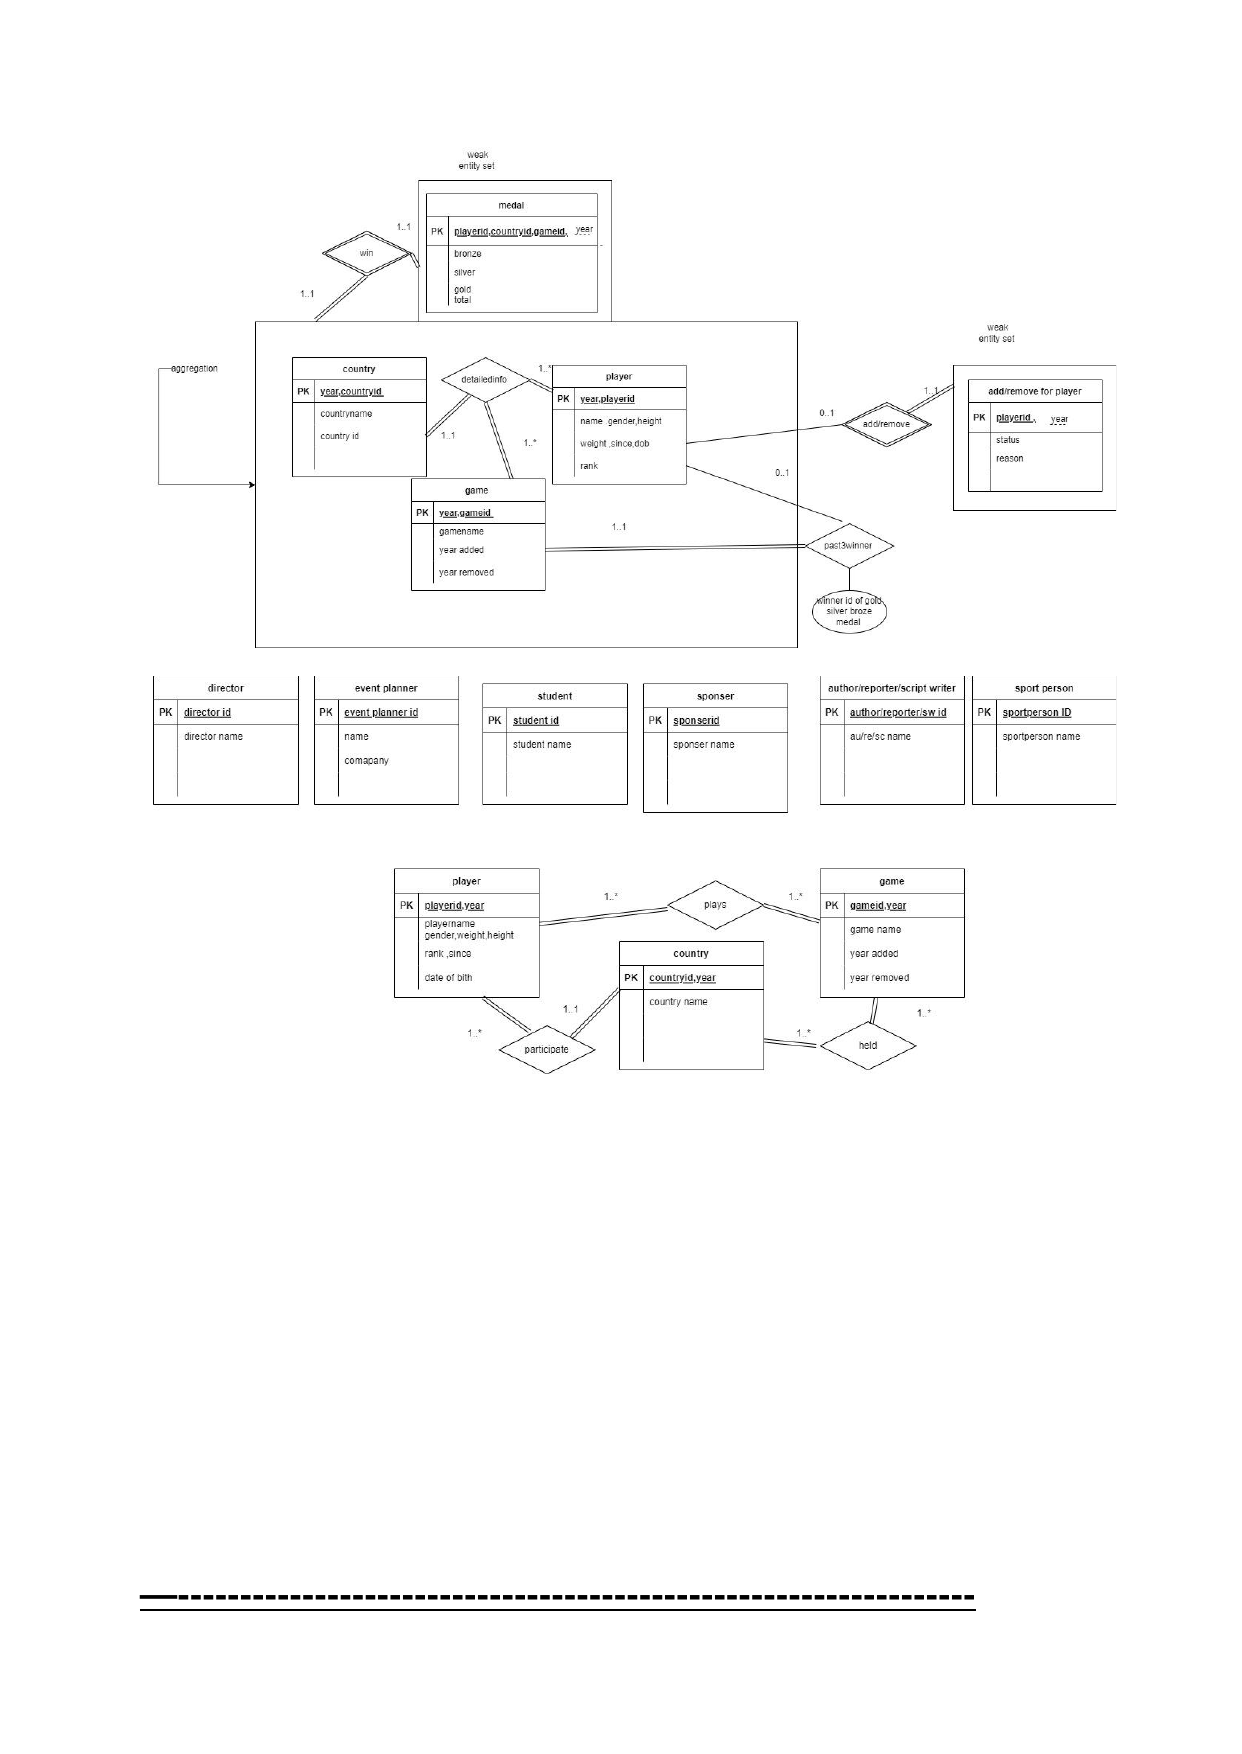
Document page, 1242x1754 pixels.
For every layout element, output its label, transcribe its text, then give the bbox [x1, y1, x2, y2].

picture [153, 676, 1117, 1074]
text —---------------------------------------------------------------- [139, 1572, 983, 1615]
picture [153, 141, 1117, 648]
